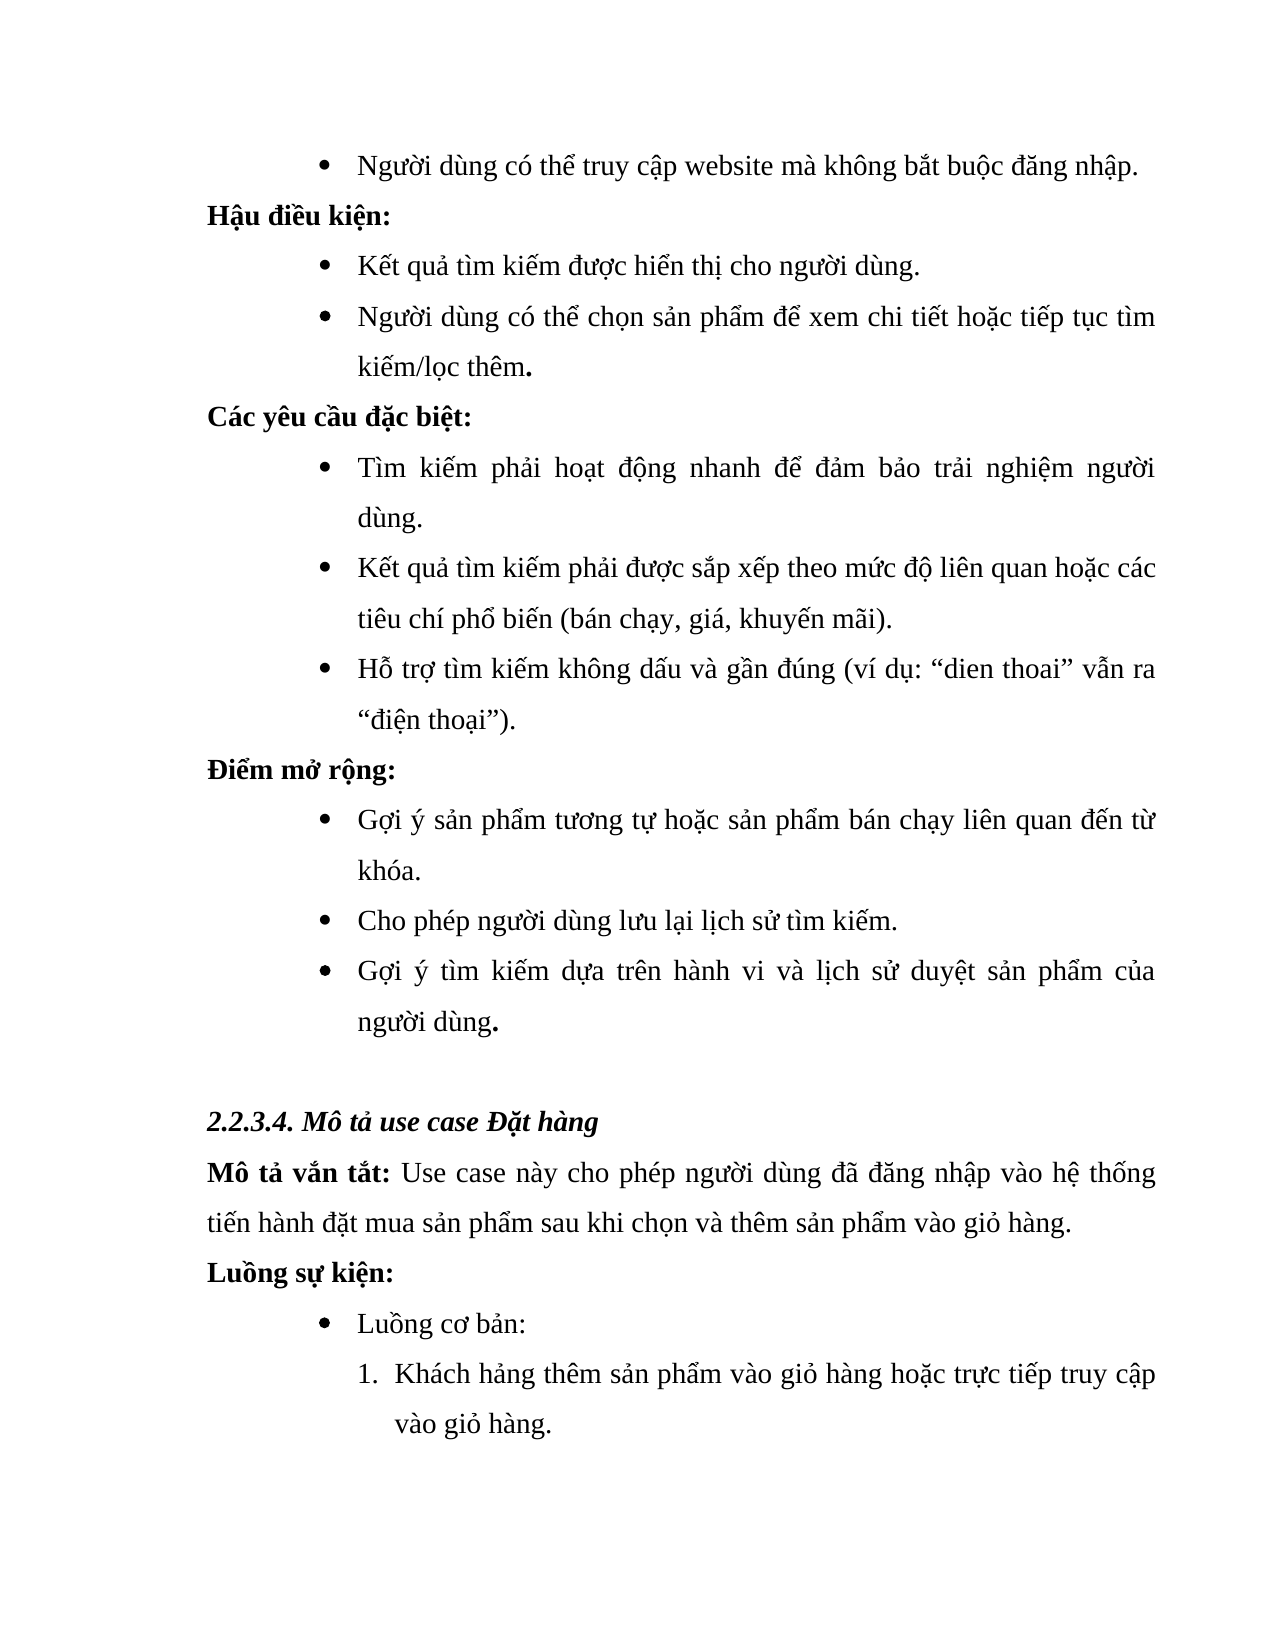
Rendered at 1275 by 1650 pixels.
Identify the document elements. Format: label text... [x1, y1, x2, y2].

list Khách hảng thêm sản phẩm vào giỏ hàng hoặc trực tiếp truy cập vào giỏ hàng. [357, 1356, 1157, 1440]
list Người dùng có thể truy cập website mà không bắt buộc đăng nhập. [319, 148, 1157, 181]
text 2.2.3.4. Mô tả use case Đặt hàng [207, 1104, 1157, 1138]
text Mô tả vắn tắt: Use case này cho phép người dùng đã đăng nhập vào hệ thống tiến hành đặt mua sản phẩm sau khi chọn và thêm sản phẩm vào giỏ hàng. [207, 1155, 1157, 1239]
text Các yêu cầu đặc biệt: [207, 399, 1157, 433]
list Kết quả tìm kiếm được hiển thị cho người dùng. [320, 248, 1157, 282]
text Điểm mở rộng: [207, 752, 1157, 786]
list Cho phép người dùng lưu lại lịch sử tìm kiếm. [320, 903, 1157, 937]
text Luồng sự kiện: [207, 1256, 1157, 1289]
list Gợi ý sản phẩm tương tự hoặc sản phẩm bán chạy liên quan đến từ khóa. [320, 802, 1157, 886]
text Hậu điều kiện: [207, 198, 1157, 232]
list Kết quả tìm kiếm phải được sắp xếp theo mức độ liên quan hoặc các tiêu chí phổ biến (bán chạy, giá, khuyến mãi). [320, 551, 1157, 634]
list Gợi ý tìm kiếm dựa trên hành vi và lịch sử duyệt sản phẩm của người dùng. [320, 953, 1157, 1037]
list Người dùng có thể chọn sản phẩm để xem chi tiết hoặc tiếp tục tìm kiếm/lọc thêm. [320, 299, 1157, 383]
list Luồng cơ bản: [319, 1306, 1157, 1339]
list Hỗ trợ tìm kiếm không dấu và gần đúng (ví dụ: “dien thoai” vẫn ra “điện thoại”). [320, 651, 1157, 735]
list Tìm kiếm phải hoạt động nhanh để đảm bảo trải nghiệm người dùng. [320, 450, 1157, 534]
